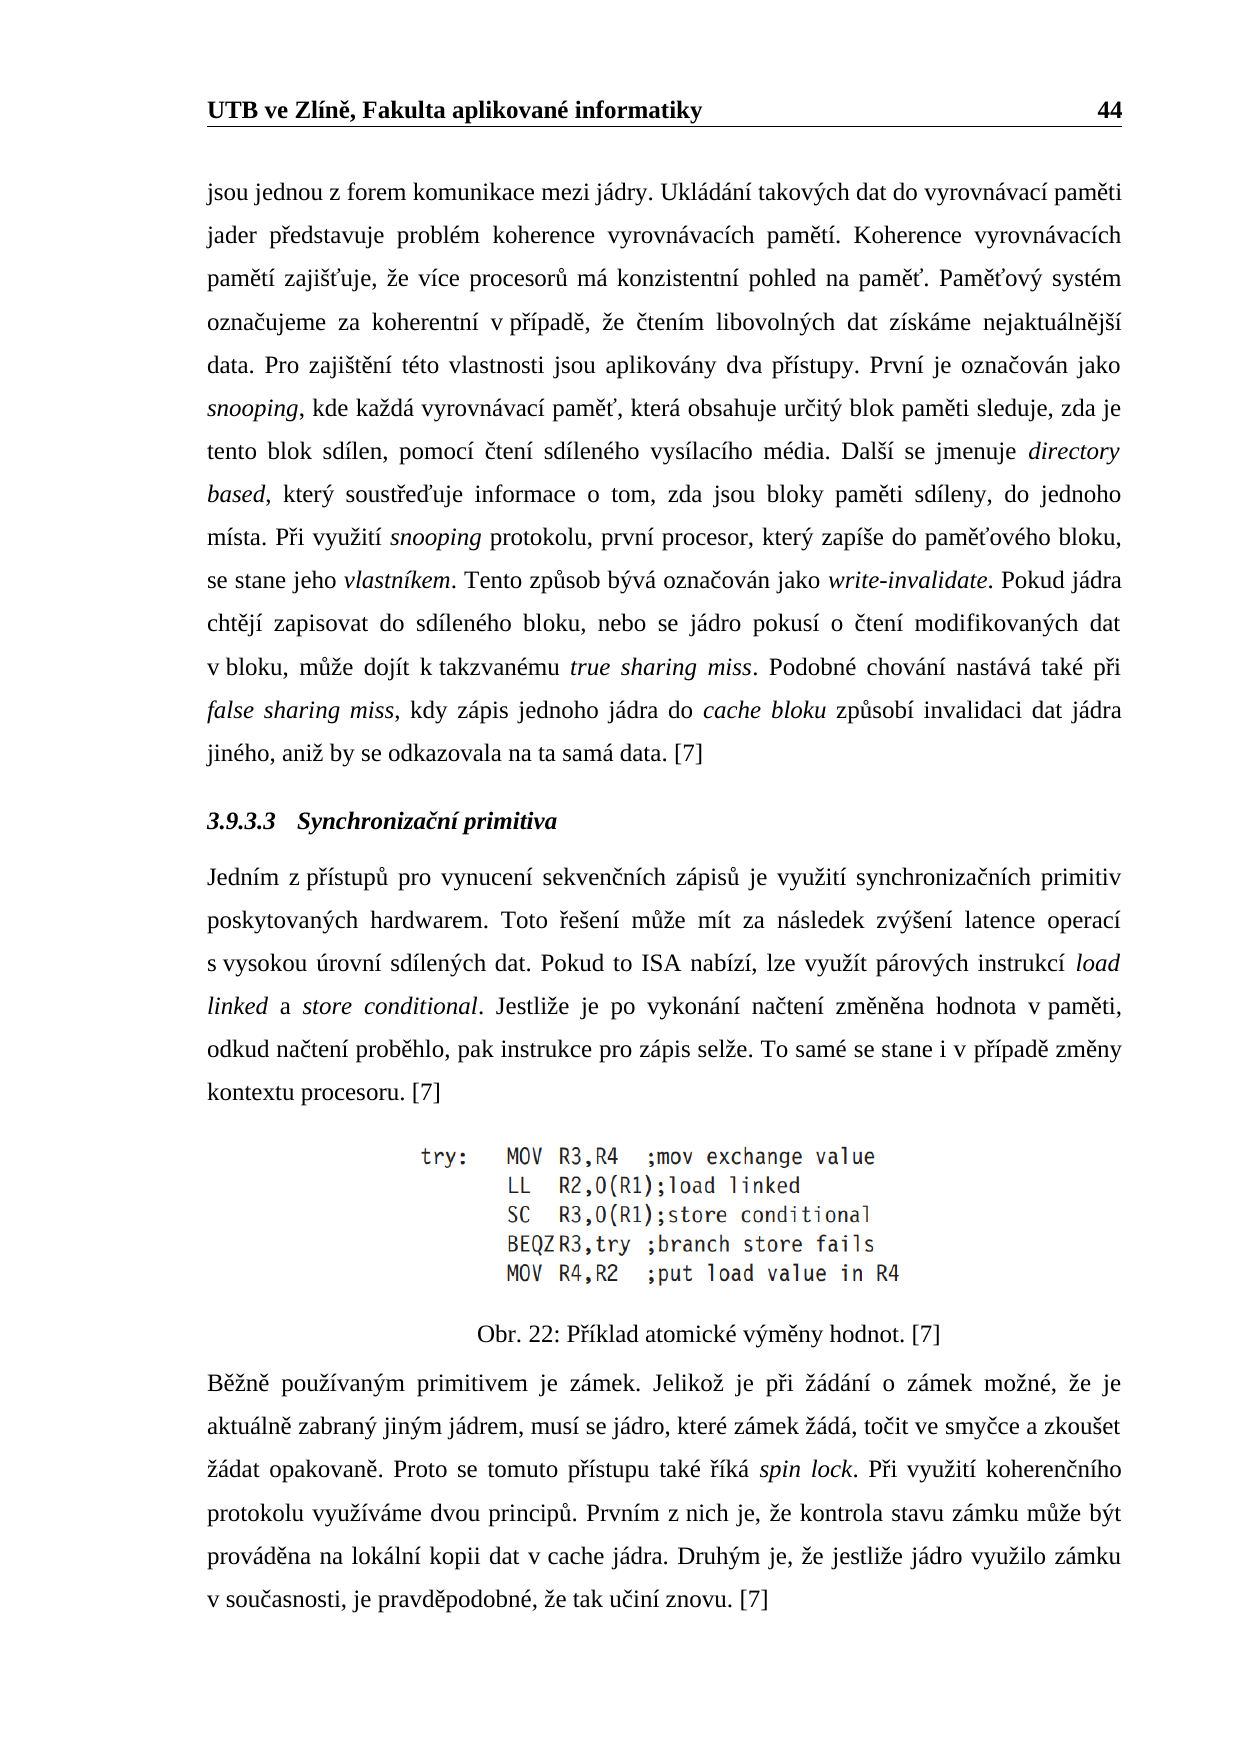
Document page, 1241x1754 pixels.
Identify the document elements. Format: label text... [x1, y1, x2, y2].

subtitle Synchronizační primitiva [207, 806, 1122, 835]
text Běžně používaným primitivem je zámek. Jelikož je při žádání o zámek možné, že je aktuálně zabraný jiným jádrem, musí se jádro, které zámek žádá, točit ve smyčce a zkoušet žádat opakovaně. Proto se tomuto přístupu také říká spin lock. Při využití koherenčního protokolu využíváme dvou principů. Prvním z nich je, že kontrola stavu zámku může být prováděna na lokální kopii dat v cache jádra. Druhým je, že jestliže jádro využilo zámku v současnosti, je pravděpodobné, že tak učiní znovu. [7] [207, 1368, 1122, 1613]
picture [412, 1132, 917, 1292]
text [207, 177, 1122, 767]
text Jedním z přístupů pro vynucení sekvenčních zápisů je využití synchronizačních primitiv poskytovaných hardwarem. Toto řešení může mít za následek zvýšení latence operací s vysokou úrovní sdílených dat. Pokud to ISA nabízí, lze využít párových instrukcí load linked a store conditional. Jestliže je po vykonání načtení změněna hodnota v paměti, odkud načtení proběhlo, pak instrukce pro zápis selže. To samé se stane i v případě změny kontextu procesoru. [7] [207, 862, 1122, 1106]
